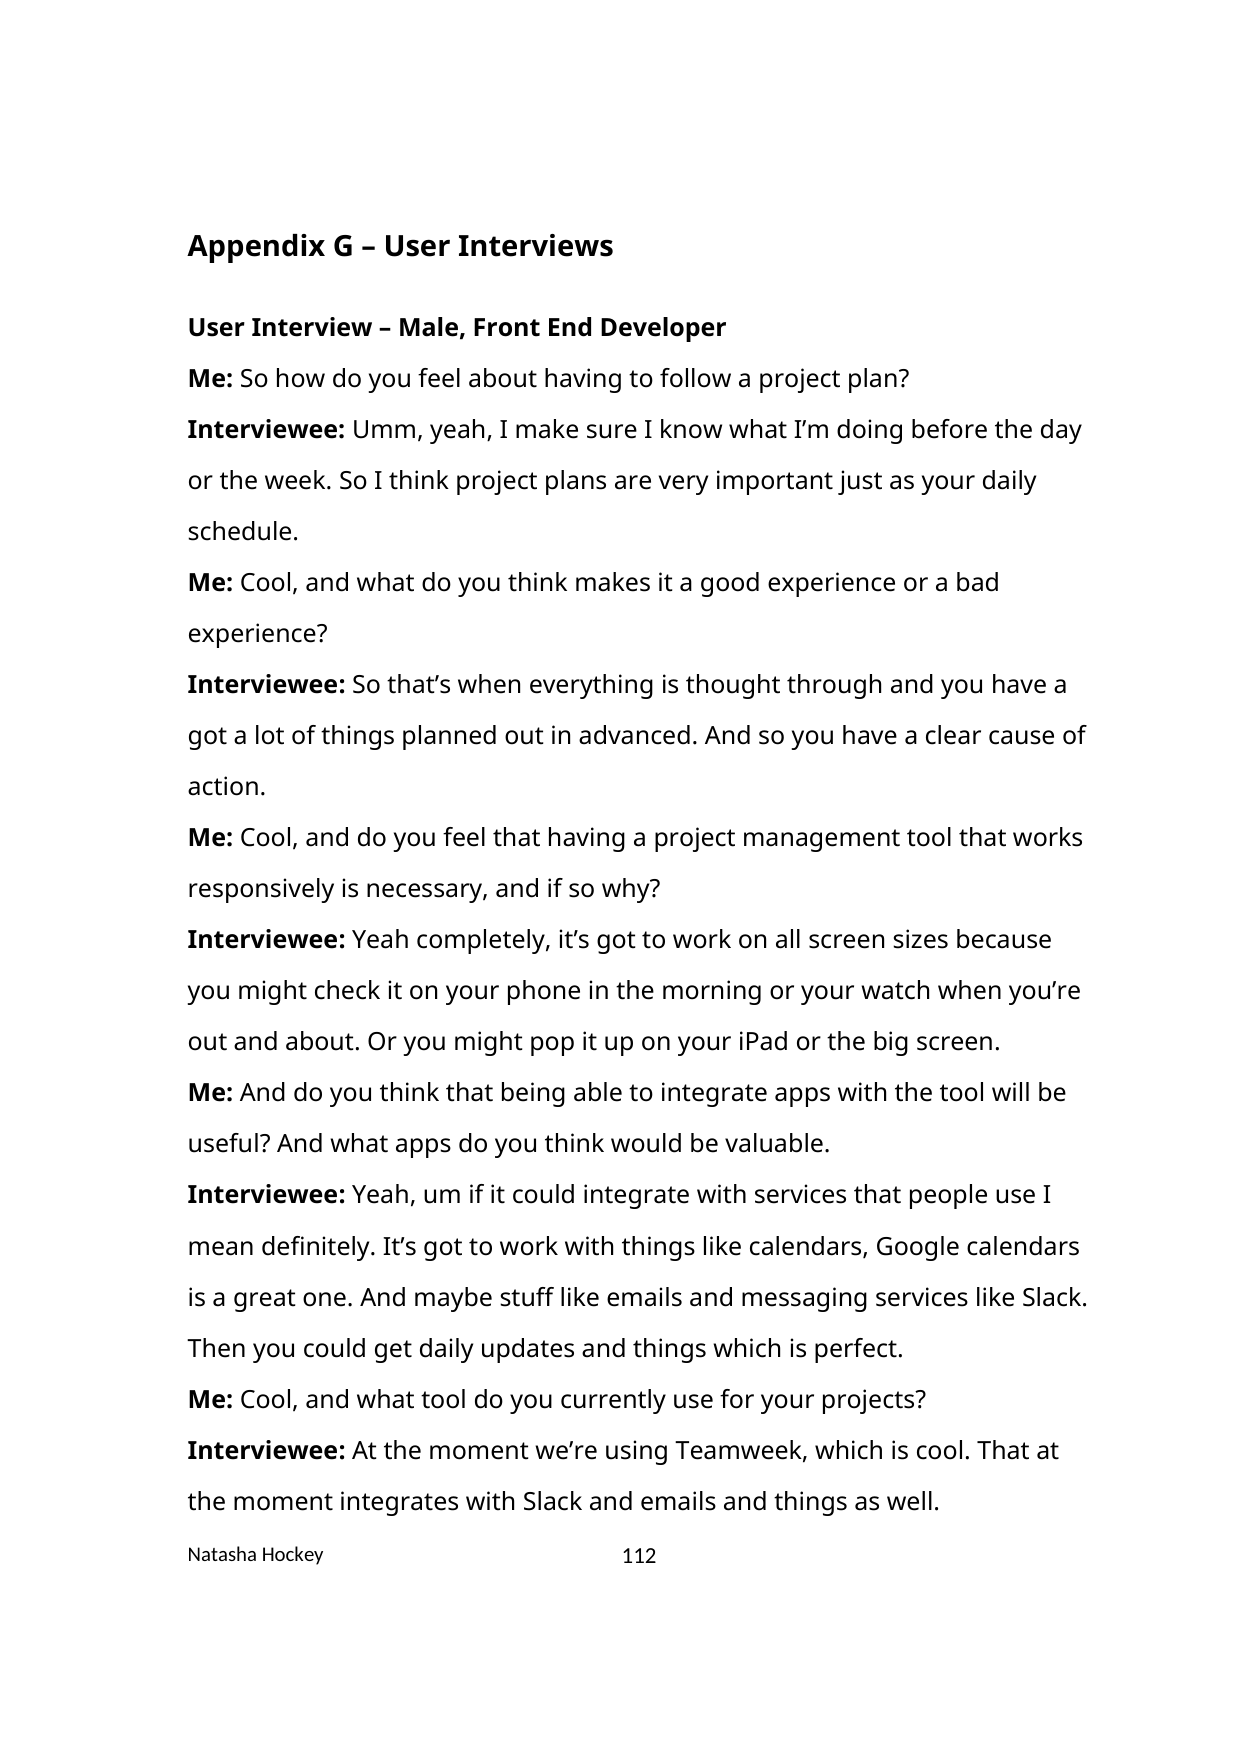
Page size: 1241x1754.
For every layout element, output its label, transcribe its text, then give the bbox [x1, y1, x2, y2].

text Me: Cool, and do you feel that having a project management tool that works responsively is necessary, and if so why? [187, 820, 1090, 905]
text Me: Cool, and what do you think makes it a good experience or a bad experience? [187, 565, 1090, 650]
text Interviewee: So that’s when everything is thought through and you have a got a lot of things planned out in advanced. And so you have a clear cause of action. [187, 667, 1090, 803]
text Me: And do you think that being able to integrate apps with the tool will be useful? And what apps do you think would be valuable. [187, 1075, 1090, 1160]
text Interviewee: Yeah completely, it’s got to work on all screen sizes because you might check it on your phone in the morning or your watch when you’re out and about. Or you might pop it up on your iPad or the big screen. [187, 922, 1090, 1058]
text Interviewee: Umm, yeah, I make sure I know what I’m doing before the day or the week. So I think project plans are very important just as your daily schedule. [187, 412, 1090, 548]
text Me: Cool, and what tool do you currently use for your projects? [187, 1381, 1090, 1415]
text User Interview – Male, Front End Developer [187, 309, 1090, 343]
text Interviewee: Yeah, um if it could integrate with services that people use I mean definitely. It’s got to work with things like calendars, Google calendars is a great one. And maybe stuff like emails and messaging services like Slack. Then you could get daily updates and things which is perfect. [187, 1177, 1090, 1364]
text Me: So how do you feel about having to follow a project plan? [187, 361, 1090, 394]
subtitle Appendix G – User Interviews [187, 225, 1090, 265]
text Interviewee: At the moment we’re using Teamweek, which is cool. That at the moment integrates with Slack and emails and things as well. [187, 1432, 1090, 1517]
